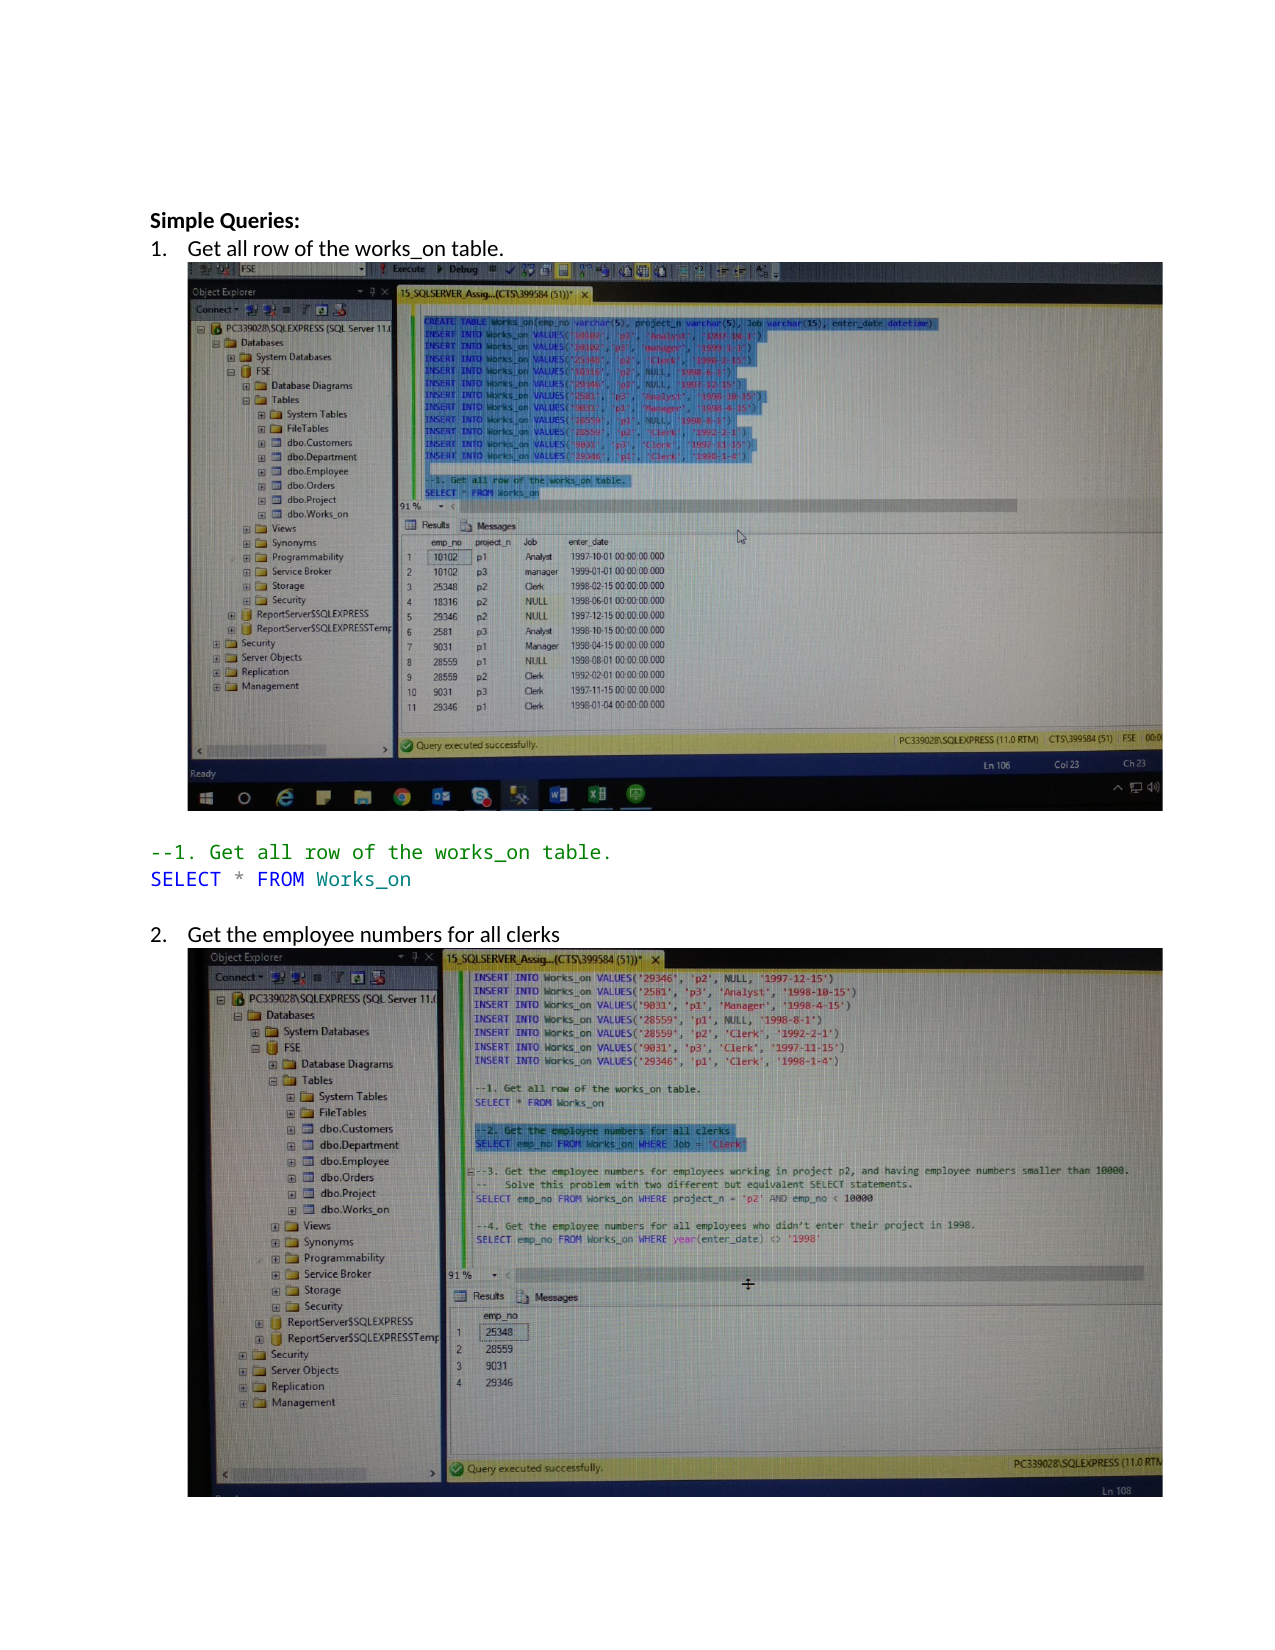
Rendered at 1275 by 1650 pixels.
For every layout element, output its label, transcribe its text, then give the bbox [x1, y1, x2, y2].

text --1. Get all row of the works_on table. [150, 838, 1125, 865]
text Simple Queries: [150, 206, 1125, 234]
text SELECT * FROM Works_on [150, 865, 1125, 892]
picture [187, 262, 1163, 811]
list Get the employee numbers for all clerks [150, 920, 1125, 948]
picture [187, 948, 1163, 1497]
list Get all row of the works_on table. [150, 234, 1125, 262]
